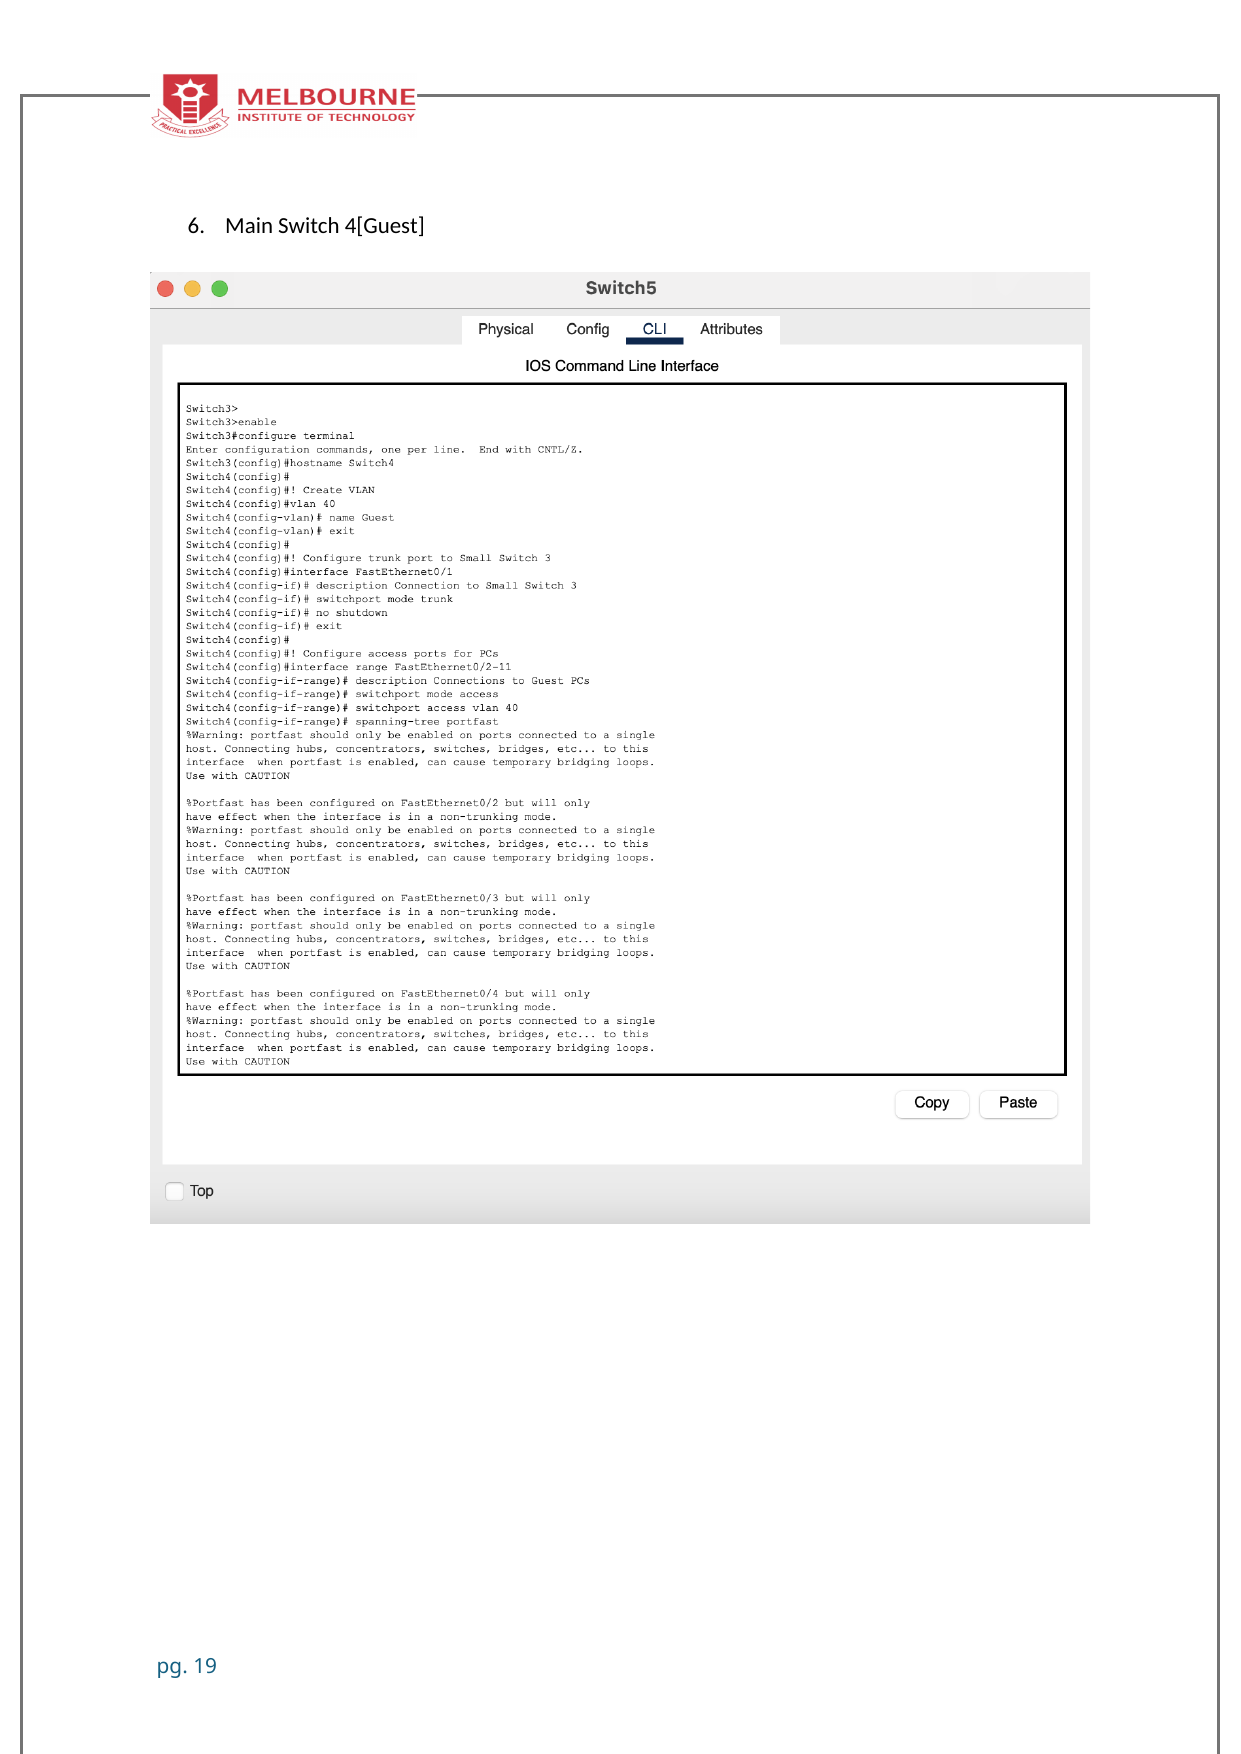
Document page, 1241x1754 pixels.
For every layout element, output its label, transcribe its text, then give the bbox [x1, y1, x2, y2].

list Main Switch 4[Guest] [187, 211, 1090, 239]
picture [150, 73, 418, 138]
picture [150, 272, 1091, 1224]
